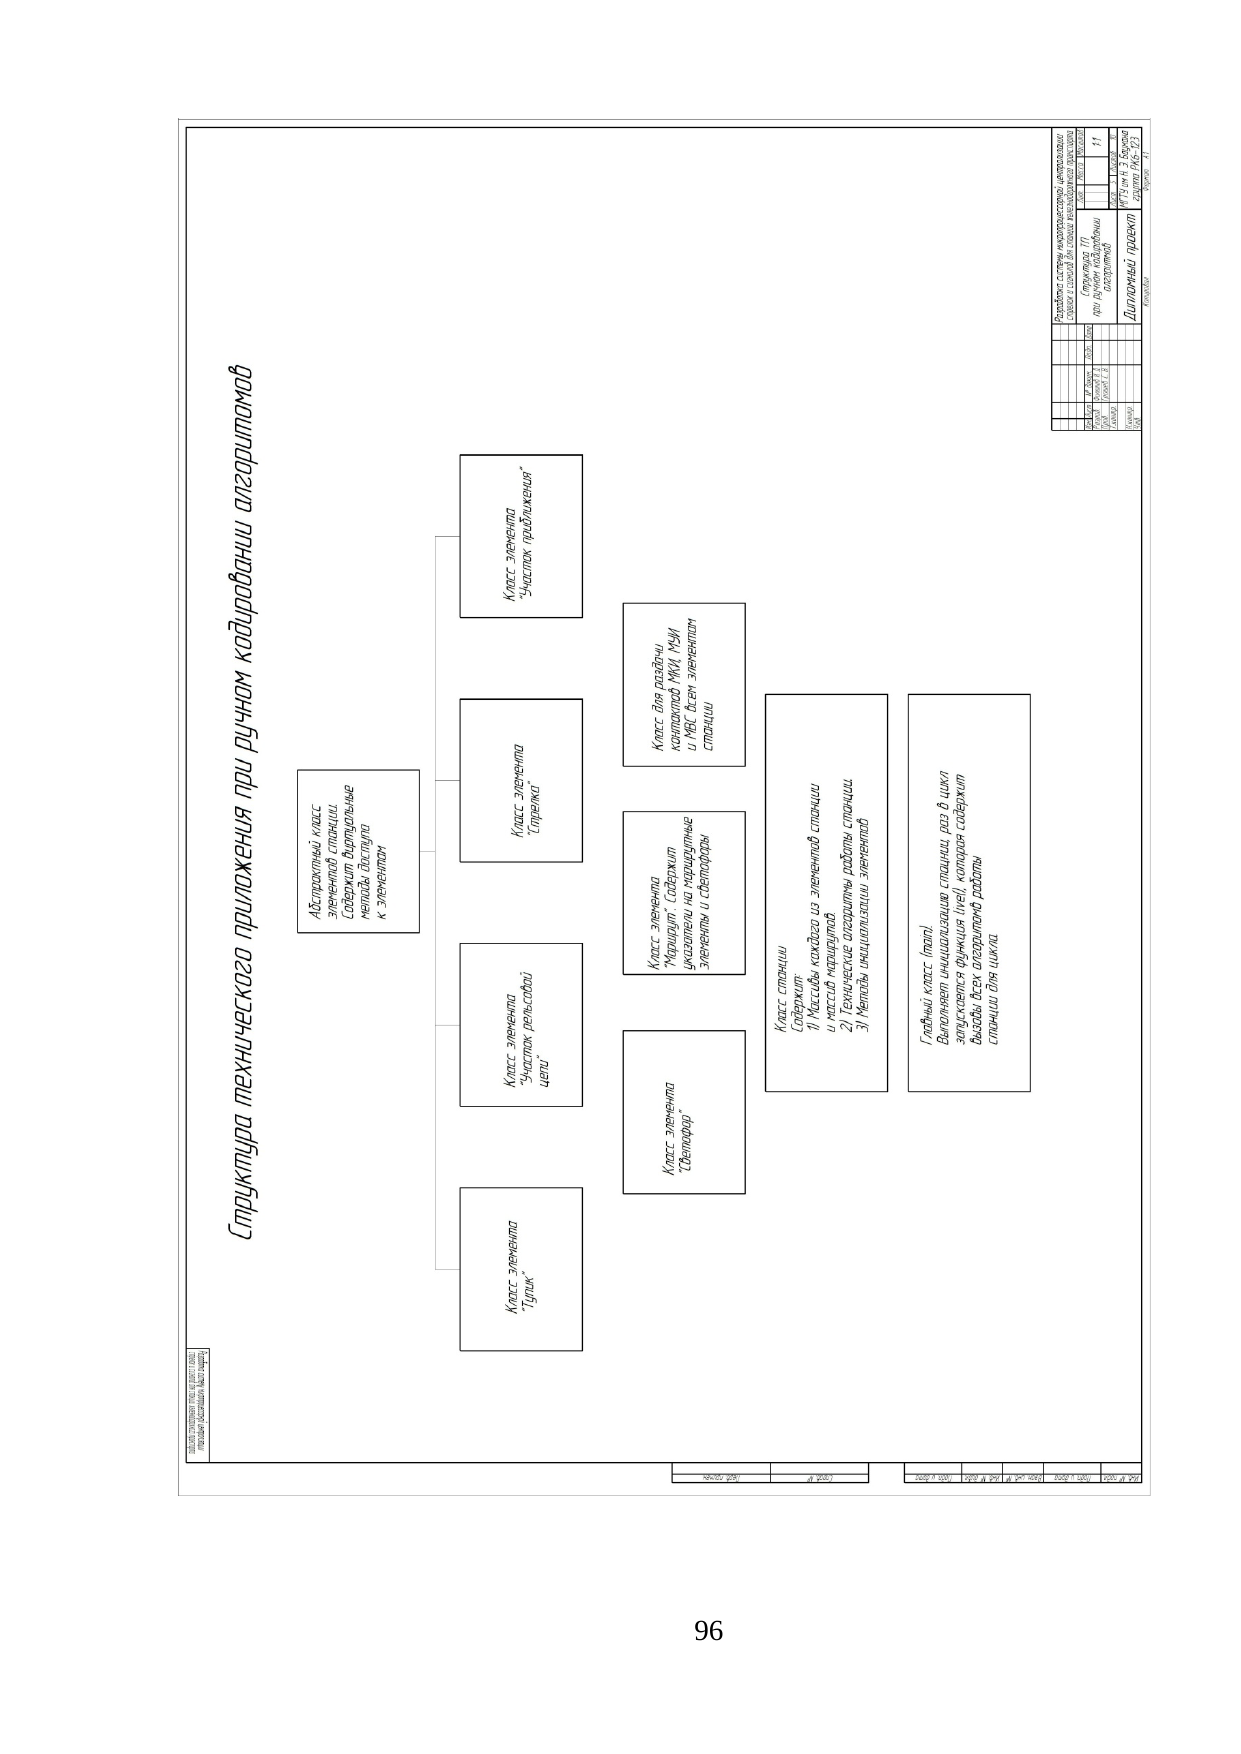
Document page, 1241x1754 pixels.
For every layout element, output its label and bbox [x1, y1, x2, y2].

picture [177, 118, 1151, 1496]
